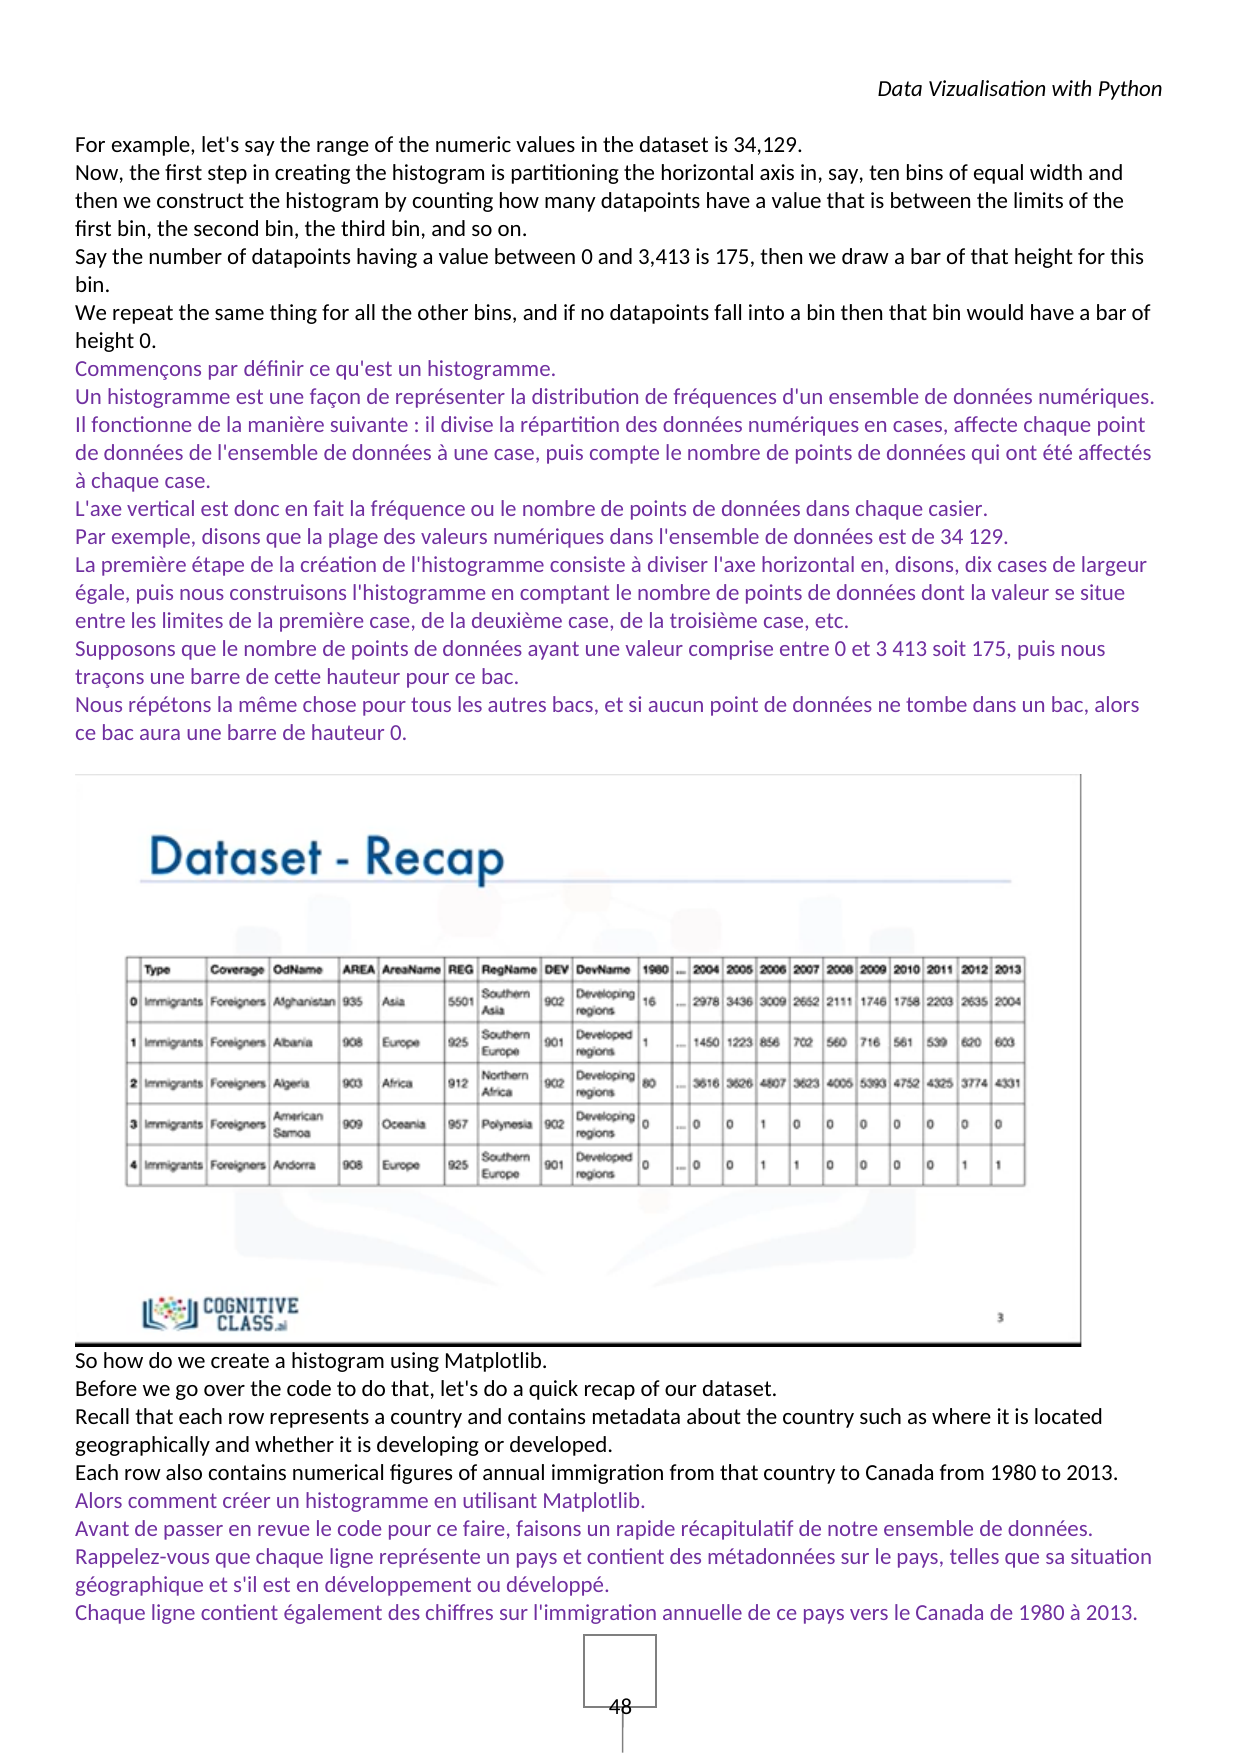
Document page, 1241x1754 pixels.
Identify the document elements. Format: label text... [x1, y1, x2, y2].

text So how do we create a histogram using Matplotlib. [75, 1346, 1165, 1374]
text Supposons que le nombre de points de données ayant une valeur comprise entre 0 et 3 413 soit 175, puis nous traçons une barre de cette hauteur pour ce bac. [75, 634, 1165, 690]
text Recall that each row represents a country and contains metadata about the country such as where it is located geographically and whether it is developing or developed. [75, 1402, 1165, 1458]
text Il fonctionne de la manière suivante : il divise la répartition des données numériques en cases, affecte chaque point de données de l'ensemble de données à une case, puis compte le nombre de points de données qui ont été affectés à chaque case. [75, 410, 1165, 494]
text Nous répétons la même chose pour tous les autres bacs, et si aucun point de données ne tombe dans un bac, alors ce bac aura une barre de hauteur 0. [75, 690, 1165, 746]
text Say the number of datapoints having a value between 0 and 3,413 is 175, then we draw a bar of that height for this bin. [75, 242, 1165, 298]
text Avant de passer en revue le code pour ce faire, faisons un rapide récapitulatif de notre ensemble de données. [75, 1514, 1165, 1542]
text We repeat the same thing for all the other bins, and if no datapoints fall into a bin then that bin would have a bar of height 0. [75, 298, 1165, 354]
text Alors comment créer un histogramme en utilisant Matplotlib. [75, 1486, 1165, 1514]
text Un histogramme est une façon de représenter la distribution de fréquences d'un ensemble de données numériques. [75, 382, 1165, 410]
text Rappelez-vous que chaque ligne représente un pays et contient des métadonnées sur le pays, telles que sa situation géographique et s'il est en développement ou développé. [75, 1542, 1165, 1598]
picture [75, 774, 1082, 1347]
text Each row also contains numerical figures of annual immigration from that country to Canada from 1980 to 2013. [75, 1458, 1165, 1486]
text For example, let's say the range of the numeric values in the dataset is 34,129. [75, 130, 1165, 158]
text Chaque ligne contient également des chiffres sur l'immigration annuelle de ce pays vers le Canada de 1980 à 2013. [75, 1598, 1165, 1626]
text La première étape de la création de l'histogramme consiste à diviser l'axe horizontal en, disons, dix cases de largeur égale, puis nous construisons l'histogramme en comptant le nombre de points de données dont la valeur se situe entre les limites de la première case, de la deuxième case, de la troisième case, etc. [75, 550, 1165, 634]
text Commençons par définir ce qu'est un histogramme. [75, 354, 1165, 382]
text Before we go over the code to do that, let's do a quick recap of our dataset. [75, 1374, 1165, 1402]
text L'axe vertical est donc en fait la fréquence ou le nombre de points de données dans chaque casier. [75, 494, 1165, 522]
text Now, the first step in creating the histogram is partitioning the horizontal axis in, say, ten bins of equal width and then we construct the histogram by counting how many datapoints have a value that is between the limits of the first bin, the second bin, the third bin, and so on. [75, 158, 1165, 242]
text Par exemple, disons que la plage des valeurs numériques dans l'ensemble de données est de 34 129. [75, 522, 1165, 550]
